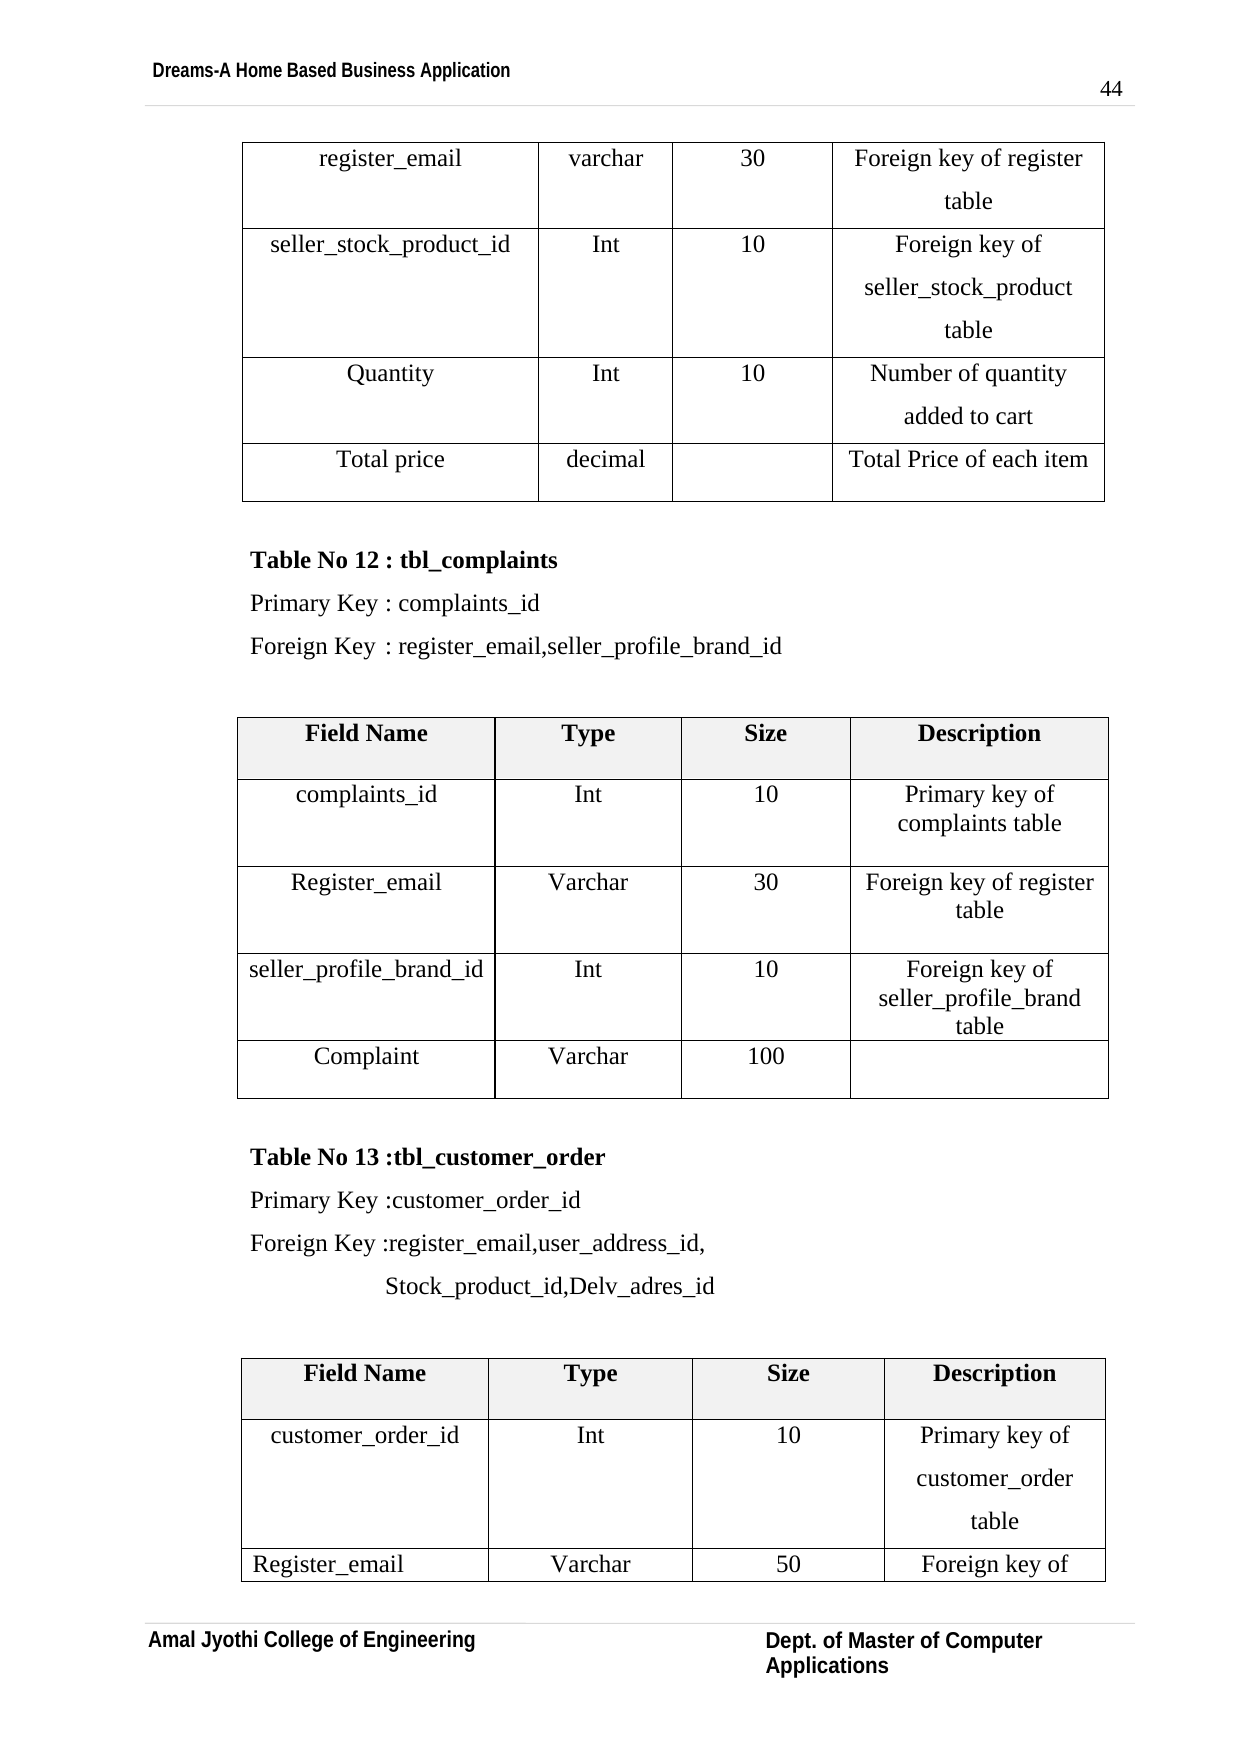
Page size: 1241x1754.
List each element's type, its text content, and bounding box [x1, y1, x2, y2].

table_cell Int [496, 780, 681, 866]
table_cell Foreign key of seller_profile_brand table [851, 954, 1108, 1040]
table_cell Int [539, 229, 672, 357]
table_header Field Name [242, 1359, 488, 1419]
table_cell Total Price of each item [833, 444, 1104, 501]
table_cell complaints_id [238, 780, 494, 866]
table_cell customer_order_id [242, 1420, 488, 1548]
table_cell 100 [682, 1041, 850, 1098]
table_cell Total price [243, 444, 538, 501]
text Table No 13 :tbl_customer_order [175, 1142, 987, 1171]
table_cell Varchar [496, 1041, 681, 1098]
table_cell 10 [693, 1420, 884, 1548]
table_cell decimal [539, 444, 672, 501]
table_header Size [682, 718, 850, 778]
table_header Size [693, 1359, 884, 1419]
table_cell 10 [682, 780, 850, 866]
table_cell [851, 1041, 1108, 1098]
text Stock_product_id,Delv_adres_id [280, 1271, 987, 1300]
table_cell Foreign key of register table [833, 143, 1104, 228]
table_cell 10 [673, 358, 832, 443]
table_cell Varchar [489, 1549, 692, 1581]
table_cell 10 [673, 229, 832, 357]
table_cell seller_profile_brand_id [238, 954, 494, 1040]
table_cell Foreign key of register table [851, 867, 1108, 953]
table_header Description [885, 1359, 1105, 1419]
table_cell register_email [243, 143, 538, 228]
text Foreign Key :register_email,user_address_id, [175, 1228, 987, 1257]
table_cell Quantity [243, 358, 538, 443]
table_header Type [496, 718, 681, 778]
table_cell varchar [539, 143, 672, 228]
table_cell [673, 444, 832, 501]
table_cell Primary key of complaints table [851, 780, 1108, 866]
table_cell 10 [682, 954, 850, 1040]
table_header Description [851, 718, 1108, 778]
table_cell Int [489, 1420, 692, 1548]
table_cell Register_email [238, 867, 494, 953]
table_cell Varchar [496, 867, 681, 953]
table_cell 30 [682, 867, 850, 953]
table_cell 50 [693, 1549, 884, 1581]
table_cell Int [496, 954, 681, 1040]
text Table No 12 : tbl_complaints [175, 545, 987, 573]
table_cell seller_stock_product_id [243, 229, 538, 357]
table_cell Int [539, 358, 672, 443]
table_cell Primary key of customer_order table [885, 1420, 1105, 1548]
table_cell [885, 1549, 1105, 1581]
table_header Field Name [238, 718, 494, 778]
table_cell 30 [673, 143, 832, 228]
table_header Type [489, 1359, 692, 1419]
table_cell Complaint [238, 1041, 494, 1098]
text Primary Key : complaints_id [175, 588, 987, 617]
text Primary Key :customer_order_id [175, 1185, 987, 1214]
table_cell Foreign key of seller_stock_product table [833, 229, 1104, 357]
table_cell Register_email [242, 1549, 488, 1581]
text Foreign Key : register_email,seller_profile_brand_id [175, 631, 987, 660]
table_cell Number of quantity added to cart [833, 358, 1104, 443]
